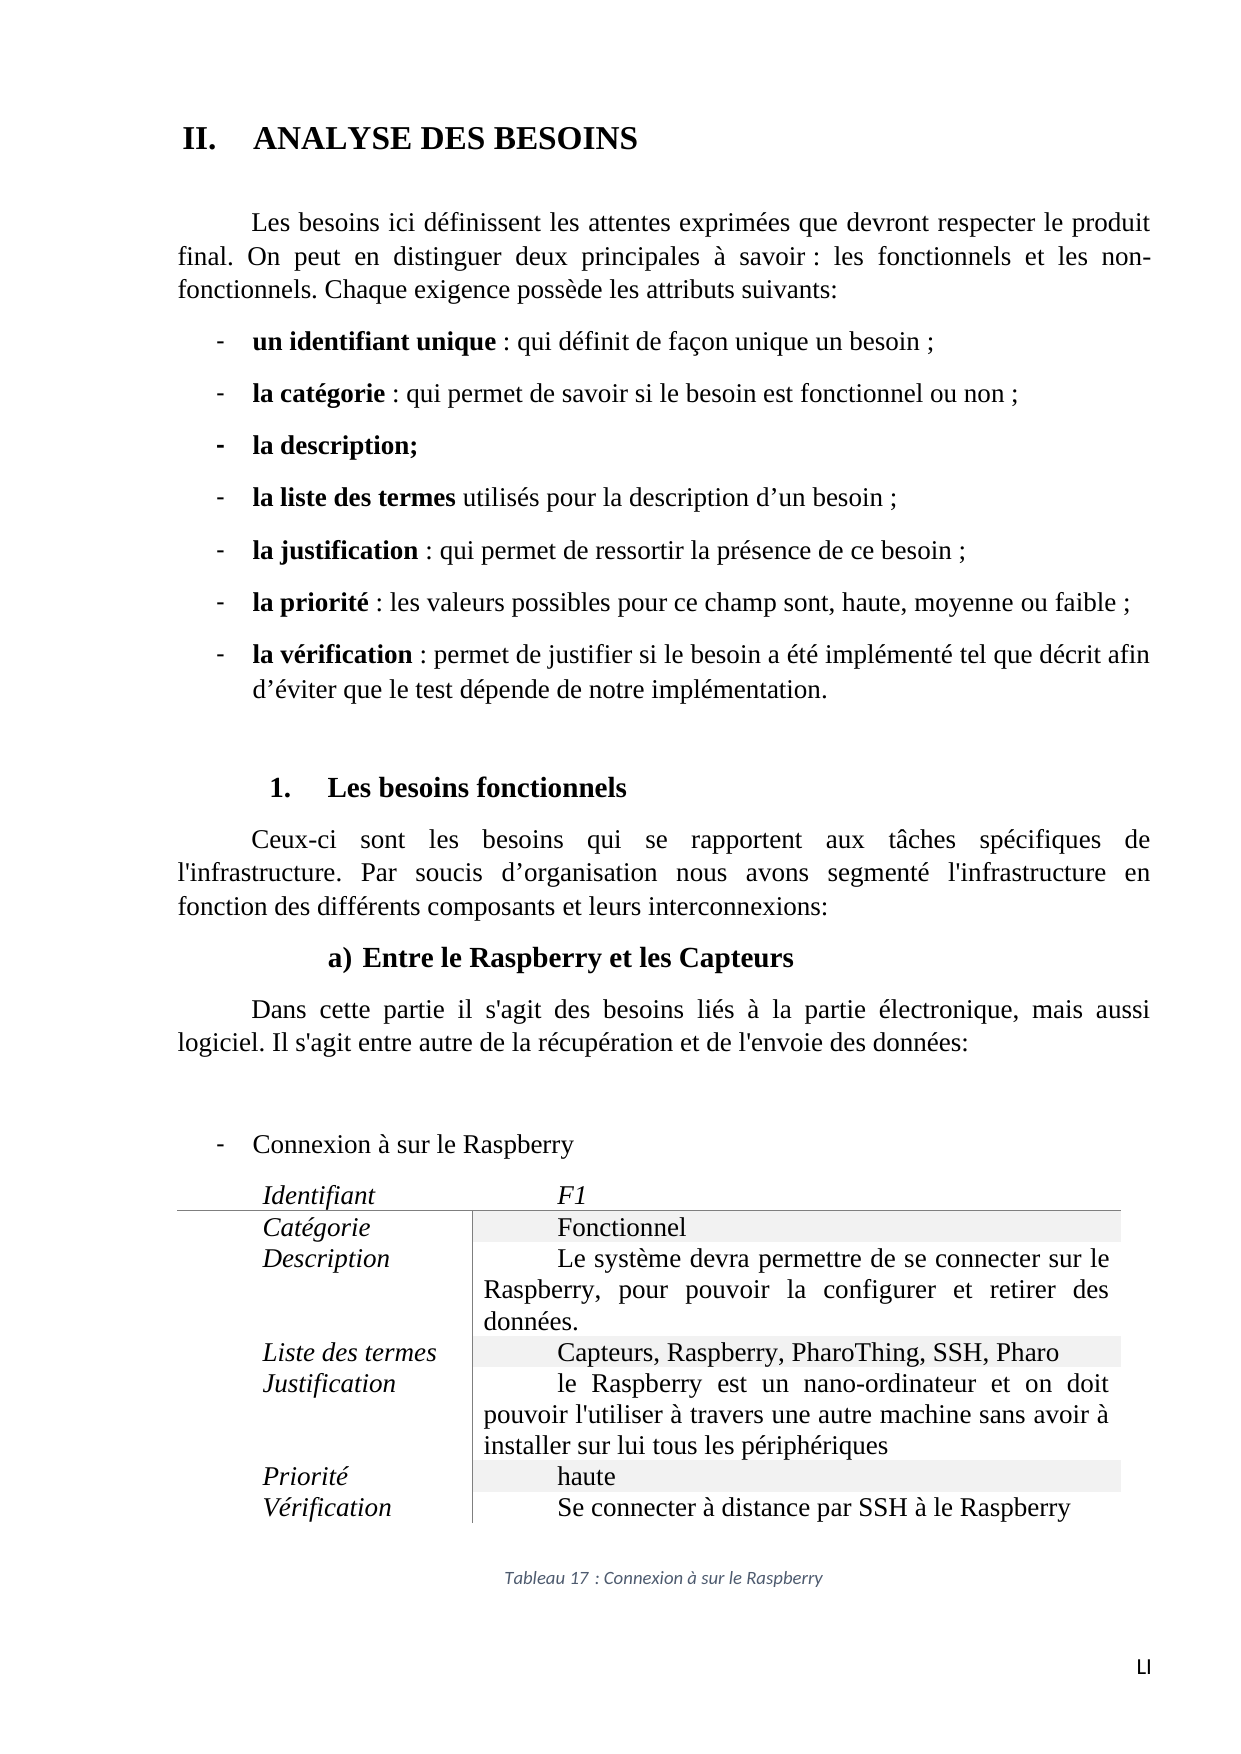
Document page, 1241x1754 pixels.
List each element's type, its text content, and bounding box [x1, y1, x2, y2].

list la priorité : les valeurs possibles pour ce champ sont, haute, moyenne ou faible ; [216, 585, 1152, 618]
list Les besoins fonctionnels [291, 770, 1152, 803]
table_cell Se connecter à distance par SSH à le Raspberry [473, 1492, 1121, 1523]
list la description; [216, 428, 1152, 461]
table_cell Liste des termes [177, 1336, 472, 1367]
list ANALYSE DES BESOINS [216, 118, 1152, 156]
table_cell Priorité [177, 1460, 472, 1492]
table_header Identifiant [177, 1179, 472, 1210]
list la catégorie : qui permet de savoir si le besoin est fonctionnel ou non ; [216, 376, 1152, 409]
list un identifiant unique : qui définit de façon unique un besoin ; [216, 324, 1152, 357]
table_cell haute [473, 1460, 1121, 1492]
table_cell le Raspberry est un nano-ordinateur et on doit pouvoir l'utiliser à travers une autre machine sans avoir à installer sur lui tous les périphériques [473, 1367, 1121, 1460]
table_cell Vérification [177, 1492, 472, 1523]
table_cell Description [177, 1243, 472, 1336]
table_cell Fonctionnel [473, 1211, 1121, 1242]
text Entre le Raspberry et les Capteurs [328, 940, 1152, 973]
table_cell Catégorie [177, 1211, 472, 1242]
table_cell Capteurs, Raspberry, PharoThing, SSH, Pharo [473, 1336, 1121, 1367]
table_cell Le système devra permettre de se connecter sur le Raspberry, pour pouvoir la configurer et retirer des données. [473, 1243, 1121, 1336]
list Connexion à sur le Raspberry [216, 1127, 1152, 1160]
text Ceux-ci sont les besoins qui se rapportent aux tâches spécifiques de l'infrastructure. Par soucis d’organisation nous avons segmenté l'infrastructure en fonction des différents composants et leurs interconnexions: [177, 823, 1152, 921]
table_cell Justification [177, 1367, 472, 1460]
table_header F1 [472, 1179, 1121, 1210]
list la justification : qui permet de ressortir la présence de ce besoin ; [216, 533, 1152, 566]
list la liste des termes utilisés pour la description d’un besoin ; [216, 481, 1152, 513]
text Les besoins ici définissent les attentes exprimées que devront respecter le produit final. On peut en distinguer deux principales à savoir : les fonctionnels et les non-fonctionnels. Chaque exigence possède les attributs suivants: [177, 206, 1152, 304]
text Dans cette partie il s'agit des besoins liés à la partie électronique, mais aussi logiciel. Il s'agit entre autre de la récupération et de l'envoie des données: [177, 993, 1152, 1057]
list la vérification : permet de justifier si le besoin a été implémenté tel que décrit afin d’éviter que le test dépende de notre implémentation. [216, 637, 1152, 704]
text Tableau 17 : Connexion à sur le Raspberry [177, 1566, 1152, 1589]
